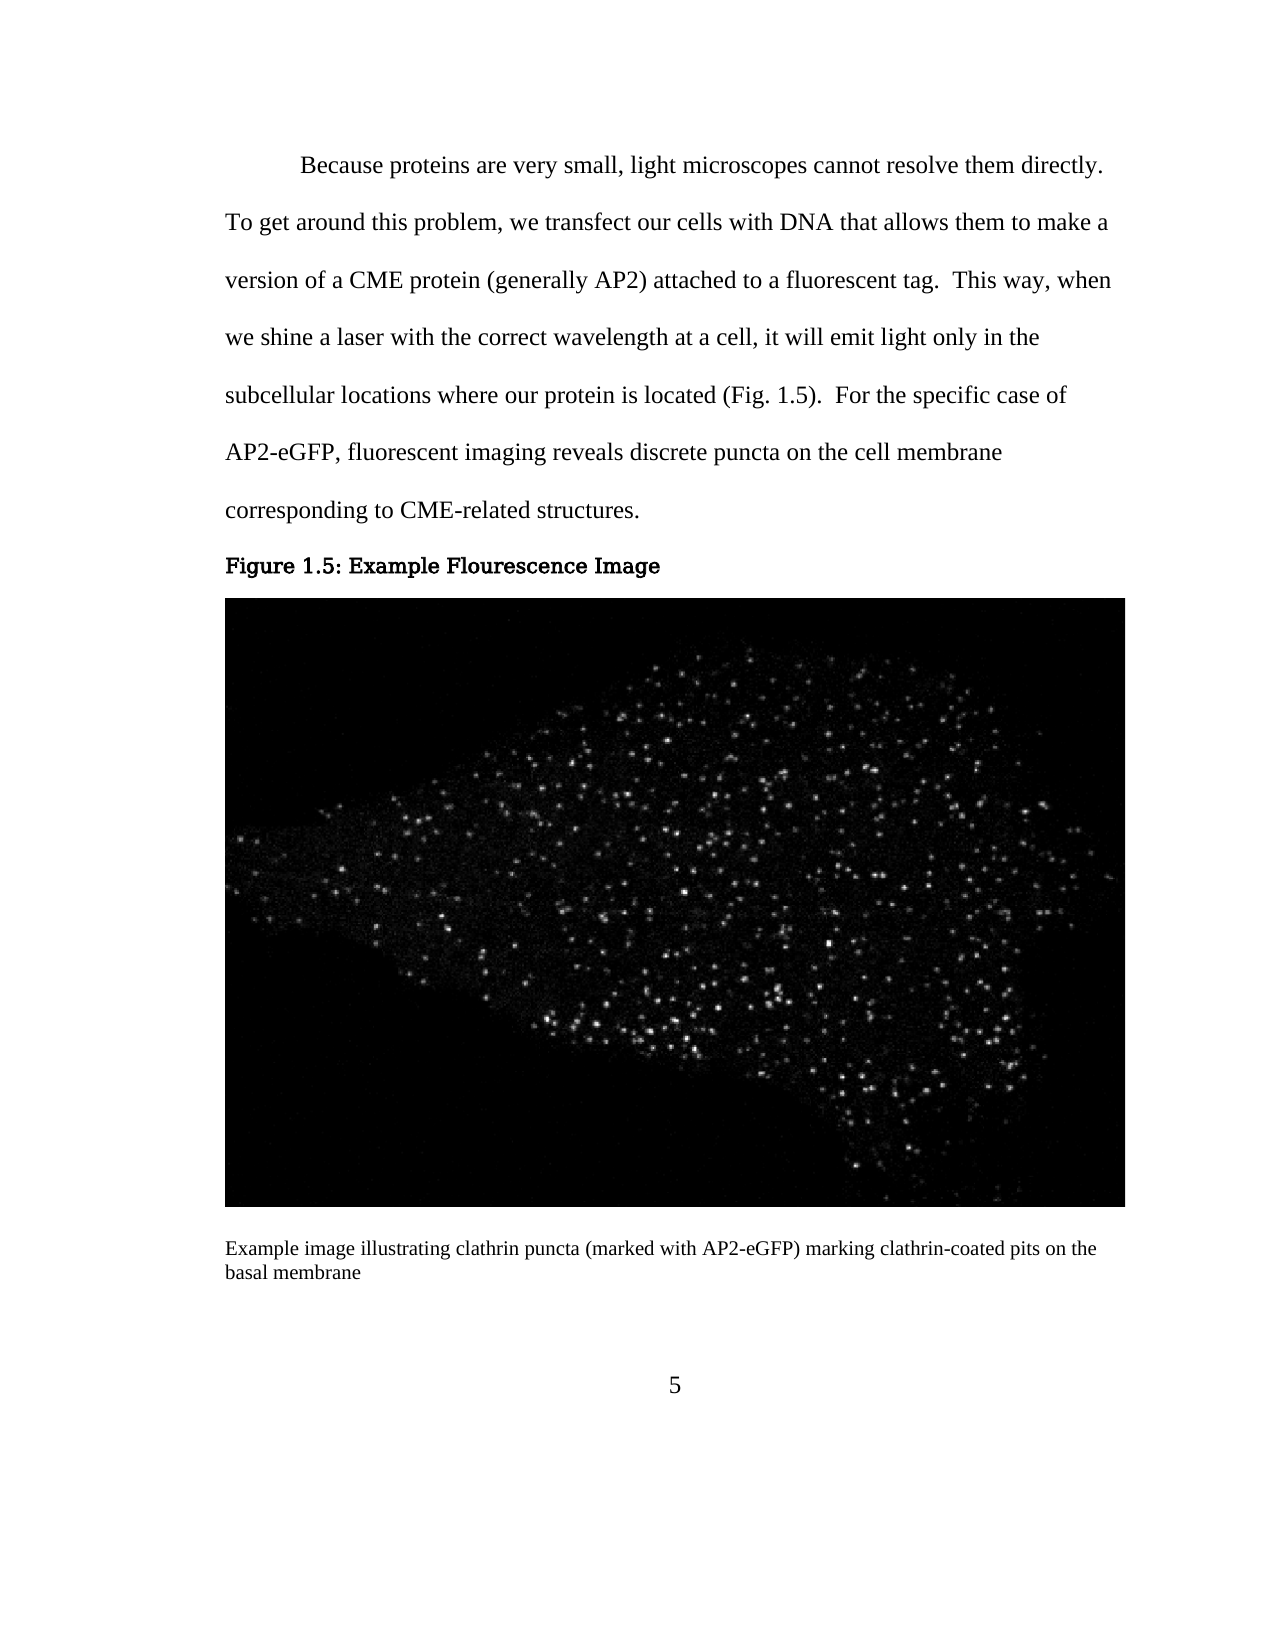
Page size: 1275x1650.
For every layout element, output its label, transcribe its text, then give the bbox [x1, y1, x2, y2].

text Because proteins are very small, light microscopes cannot resolve them directly. To get around this problem, we transfect our cells with DNA that allows them to make a version of a CME protein (generally AP2) attached to a fluorescent tag. This way, when we shine a laser with the correct wavelength at a cell, it will emit light only in the subcellular locations where our protein is located (Fig. 1.5). For the specific case of AP2-eGFP, fluorescent imaging reveals discrete puncta on the cell membrane corresponding to CME-related structures. [225, 150, 1125, 524]
picture [225, 598, 1125, 1207]
text Example image illustrating clathrin puncta (marked with AP2-eGFP) marking clathrin-coated pits on the basal membrane [225, 1236, 1125, 1284]
text Figure 1.5: Example Flourescence Image [225, 552, 1125, 577]
